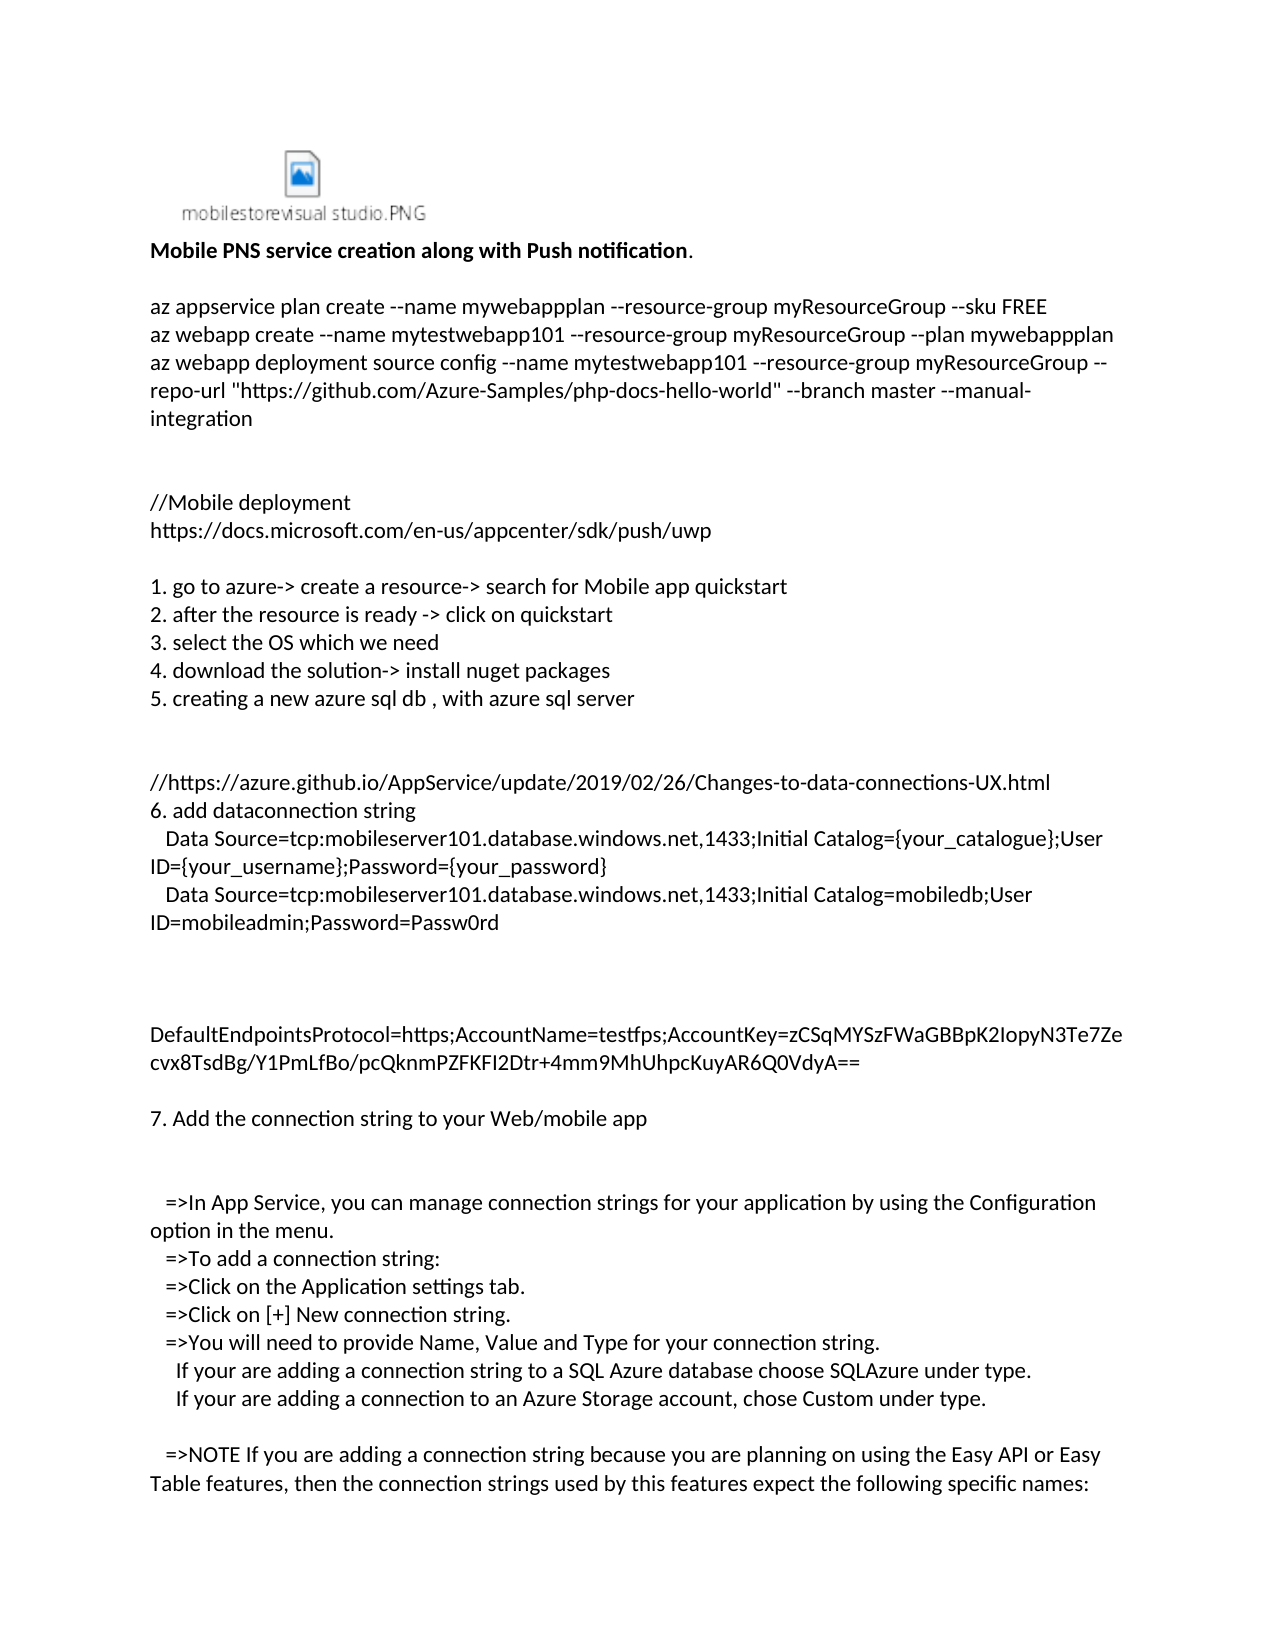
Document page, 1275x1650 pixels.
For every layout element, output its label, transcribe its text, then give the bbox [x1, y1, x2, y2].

text 3. select the OS which we need [150, 628, 1125, 656]
text 4. download the solution-> install nuget packages [150, 656, 1125, 684]
text //Mobile deployment [150, 488, 1125, 516]
text DefaultEndpointsProtocol=https;AccountName=testfps;AccountKey=zCSqMYSzFWaGBBpK2IopyN3Te7Zecvx8TsdBg/Y1PmLfBo/pcQknmPZFKFI2Dtr+4mm9MhUhpcKuyAR6Q0VdyA== [150, 992, 1125, 1076]
text 7. Add the connection string to your Web/mobile app [150, 1104, 1125, 1132]
text Mobile PNS service creation along with Push notification. [150, 236, 1125, 264]
text =>To add a connection string: [150, 1244, 1125, 1272]
text 2. after the resource is ready -> click on quickstart [150, 600, 1125, 628]
text If your are adding a connection string to a SQL Azure database choose SQLAzure under type. [150, 1357, 1125, 1384]
text 5. creating a new azure sql db , with azure sql server [150, 684, 1125, 712]
text =>You will need to provide Name, Value and Type for your connection string. [150, 1328, 1125, 1357]
text az webapp create --name mytestwebapp101 --resource-group myResourceGroup --plan mywebappplan [150, 320, 1125, 348]
text Data Source=tcp:mobileserver101.database.windows.net,1433;Initial Catalog=mobiledb;User ID=mobileadmin;Password=Passw0rd [150, 880, 1125, 936]
text =>Click on the Application settings tab. [150, 1272, 1125, 1301]
text =>Click on [+] New connection string. [150, 1301, 1125, 1328]
text =>NOTE If you are adding a connection string because you are planning on using the Easy API or Easy Table features, then the connection strings used by this features expect the following specific names: [150, 1441, 1125, 1497]
text az webapp deployment source config --name mytestwebapp101 --resource-group myResourceGroup --repo-url "https://github.com/Azure-Samples/php-docs-hello-world" --branch master --manual-integration [150, 348, 1125, 432]
text Data Source=tcp:mobileserver101.database.windows.net,1433;Initial Catalog={your_catalogue};User ID={your_username};Password={your_password} [150, 824, 1125, 880]
text //https://azure.github.io/AppService/update/2019/02/26/Changes-to-data-connections-UX.html [150, 768, 1125, 796]
text =>In App Service, you can manage connection strings for your application by using the Configuration option in the menu. [150, 1188, 1125, 1244]
text If your are adding a connection to an Azure Storage account, chose Custom under type. [150, 1384, 1125, 1413]
text az appservice plan create --name mywebappplan --resource-group myResourceGroup --sku FREE [150, 292, 1125, 320]
text 1. go to azure-> create a resource-> search for Mobile app quickstart [150, 572, 1125, 600]
text https://docs.microsoft.com/en-us/appcenter/sdk/push/uwp [150, 516, 1125, 544]
text 6. add dataconnection string [150, 796, 1125, 824]
